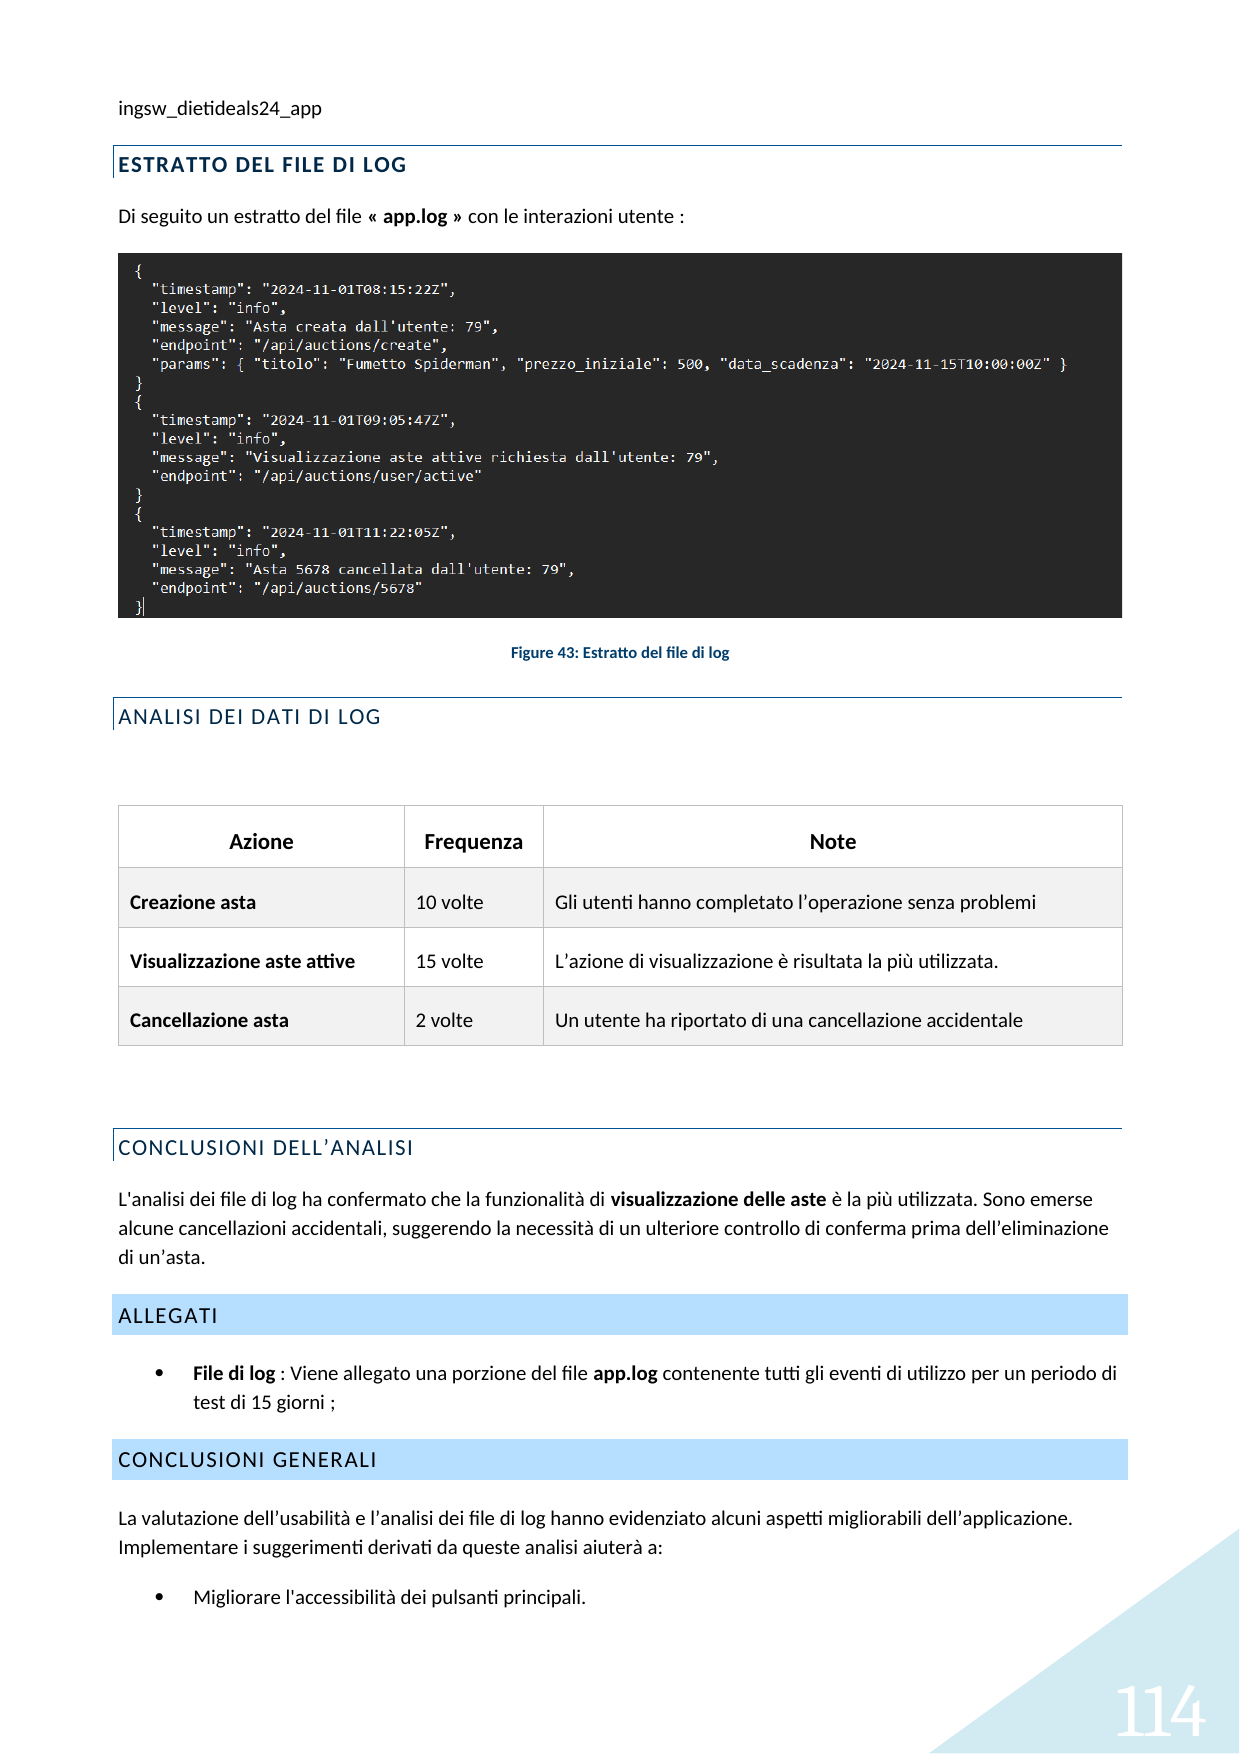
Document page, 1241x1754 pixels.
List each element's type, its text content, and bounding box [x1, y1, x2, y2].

table_cell Cancellazione asta [119, 987, 404, 1045]
subtitle Conclusioni dell’Analisi [114, 1129, 1122, 1161]
picture [118, 253, 1123, 618]
table_cell L’azione di visualizzazione è risultata la più utilizzata. [544, 928, 1122, 986]
table_cell Gli utenti hanno completato l’operazione senza problemi [544, 868, 1122, 927]
table_cell 10 volte [405, 868, 543, 927]
table_cell 15 volte [405, 928, 543, 986]
text Figure 43: Estratto del file di log [118, 642, 1122, 662]
list File di log : Viene allegato una porzione del file app.log contenente tutti gli eventi di utilizzo per un periodo di test di 15 giorni ; [156, 1360, 1122, 1414]
table_header Frequenza [405, 806, 543, 867]
table_cell Un utente ha riportato di una cancellazione accidentale [544, 987, 1122, 1045]
subtitle Conclusioni Generali [118, 1445, 1122, 1473]
table_cell Creazione asta [119, 868, 404, 927]
table_header Note [544, 806, 1122, 867]
subtitle Analisi dei Dati di Log [114, 698, 1122, 730]
table_header Azione [119, 806, 404, 867]
text La valutazione dell’usabilità e l’analisi dei file di log hanno evidenziato alcuni aspetti migliorabili dell’applicazione. Implementare i suggerimenti derivati da queste analisi aiuterà a: [118, 1505, 1122, 1559]
subtitle Allegati [118, 1301, 1122, 1329]
table_cell 2 volte [405, 987, 543, 1045]
text L'analisi dei file di log ha confermato che la funzionalità di visualizzazione delle aste è la più utilizzata. Sono emerse alcune cancellazioni accidentali, suggerendo la necessità di un ulteriore controllo di conferma prima dell’eliminazione di un’asta. [118, 1186, 1122, 1270]
list Migliorare l'accessibilità dei pulsanti principali. [156, 1584, 1122, 1609]
table_cell Visualizzazione aste attive [119, 928, 404, 986]
subtitle Estratto del File di Log [114, 146, 1122, 178]
text Di seguito un estratto del file « app.log » con le interazioni utente : [118, 203, 1122, 229]
